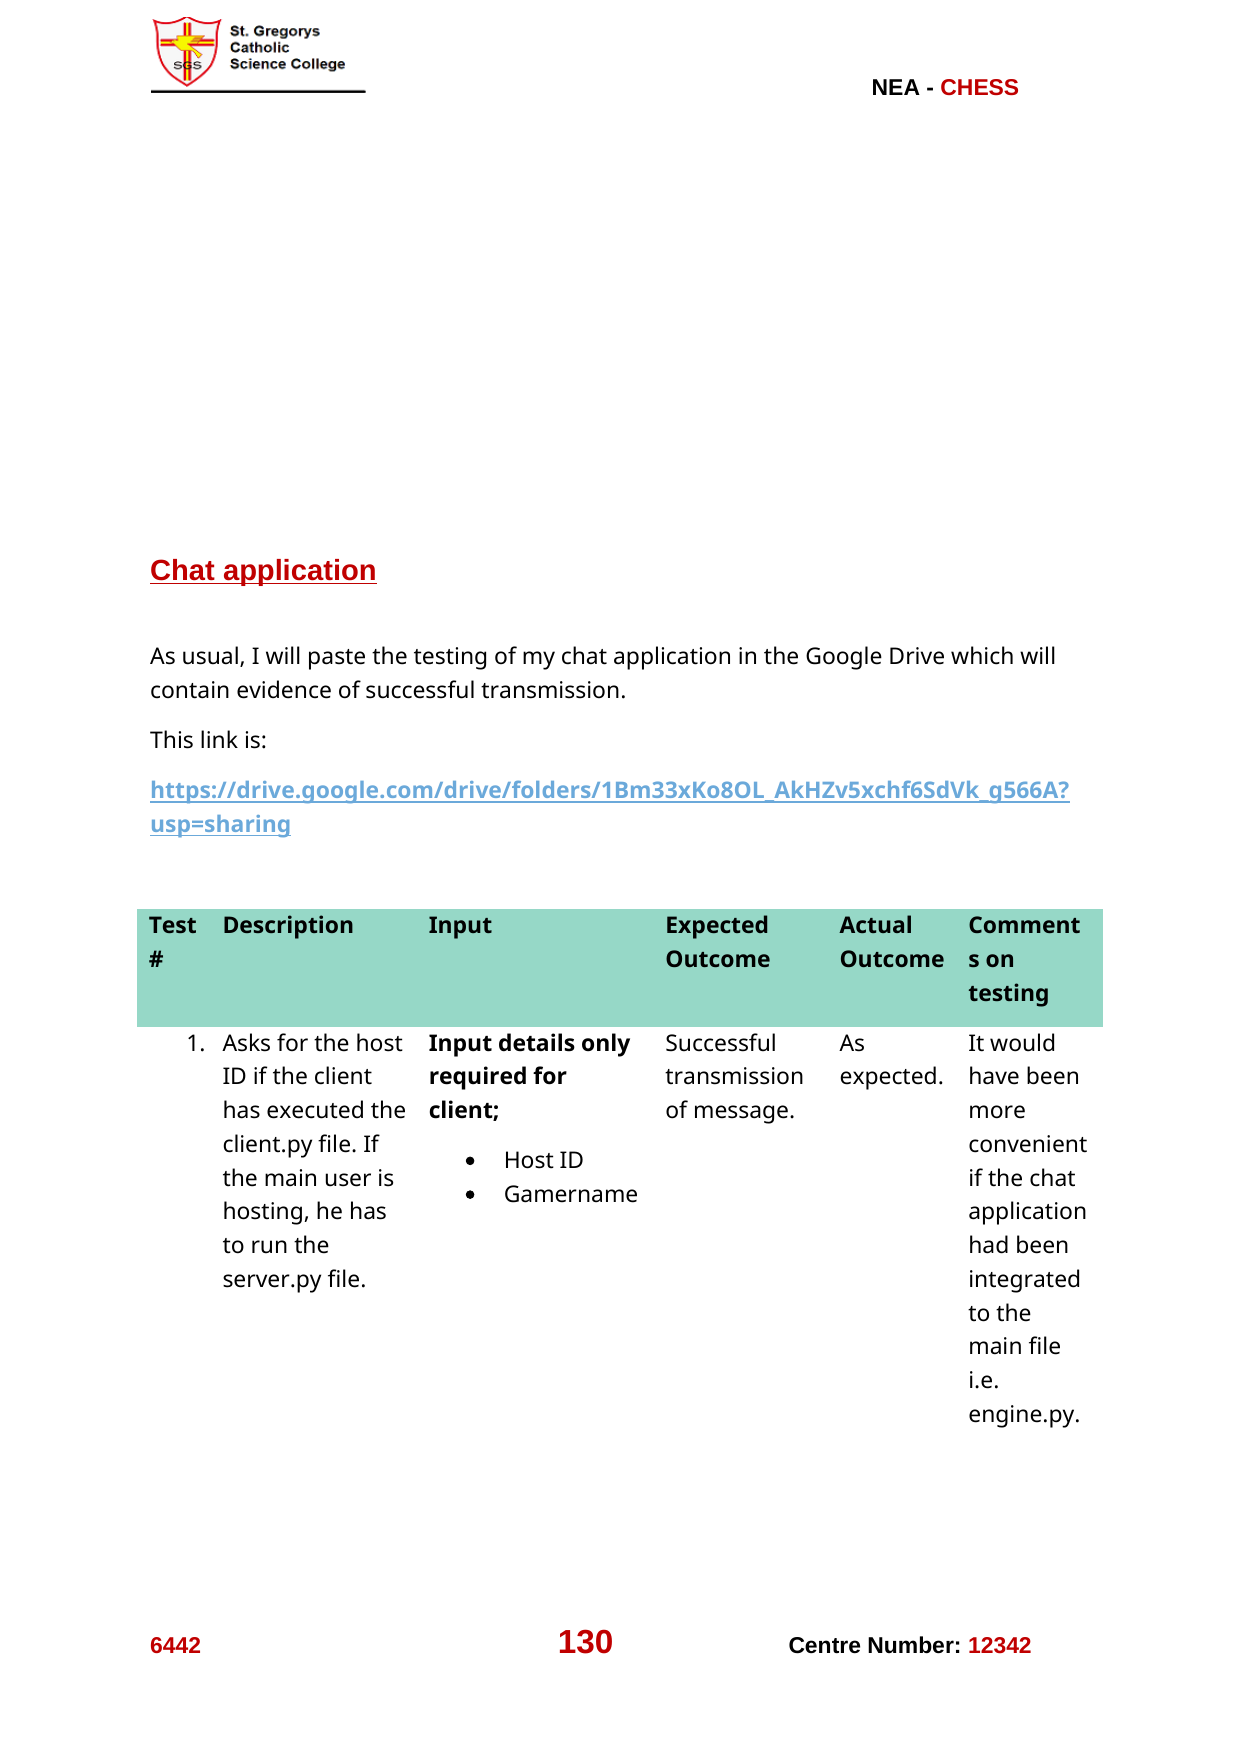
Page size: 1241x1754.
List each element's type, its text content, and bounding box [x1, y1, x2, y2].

table_header Input [417, 909, 654, 1027]
table_cell Input details only required for client; Host ID Gamername [417, 1027, 654, 1448]
table_header Actual Outcome [828, 909, 957, 1027]
text https://drive.google.com/drive/folders/1Bm33xKo8OL_AkHZv5xchf6SdVk_g566A?usp=sharing [150, 774, 1090, 839]
table_cell It would have been more convenient if the chat application had been integrated to the main file i.e. engine.py. [957, 1027, 1103, 1448]
table_cell Asks for the host ID if the client has executed the client.py file. If the main user is hosting, he has to run the server.py file. [211, 1027, 417, 1448]
table_header Description [211, 909, 417, 1027]
picture [151, 17, 369, 96]
table_header Expected Outcome [654, 909, 828, 1027]
text As usual, I will paste the testing of my chat application in the Google Drive which will contain evidence of successful transmission. [150, 640, 1090, 705]
table_cell [137, 1027, 211, 1448]
table_cell Successful transmission of message. [654, 1027, 828, 1448]
table_cell As expected. [828, 1027, 957, 1448]
table_header Test # [137, 909, 211, 1027]
text This link is: [150, 724, 1090, 755]
table_header Comments on testing [957, 909, 1103, 1027]
subtitle Chat application [150, 553, 1090, 587]
